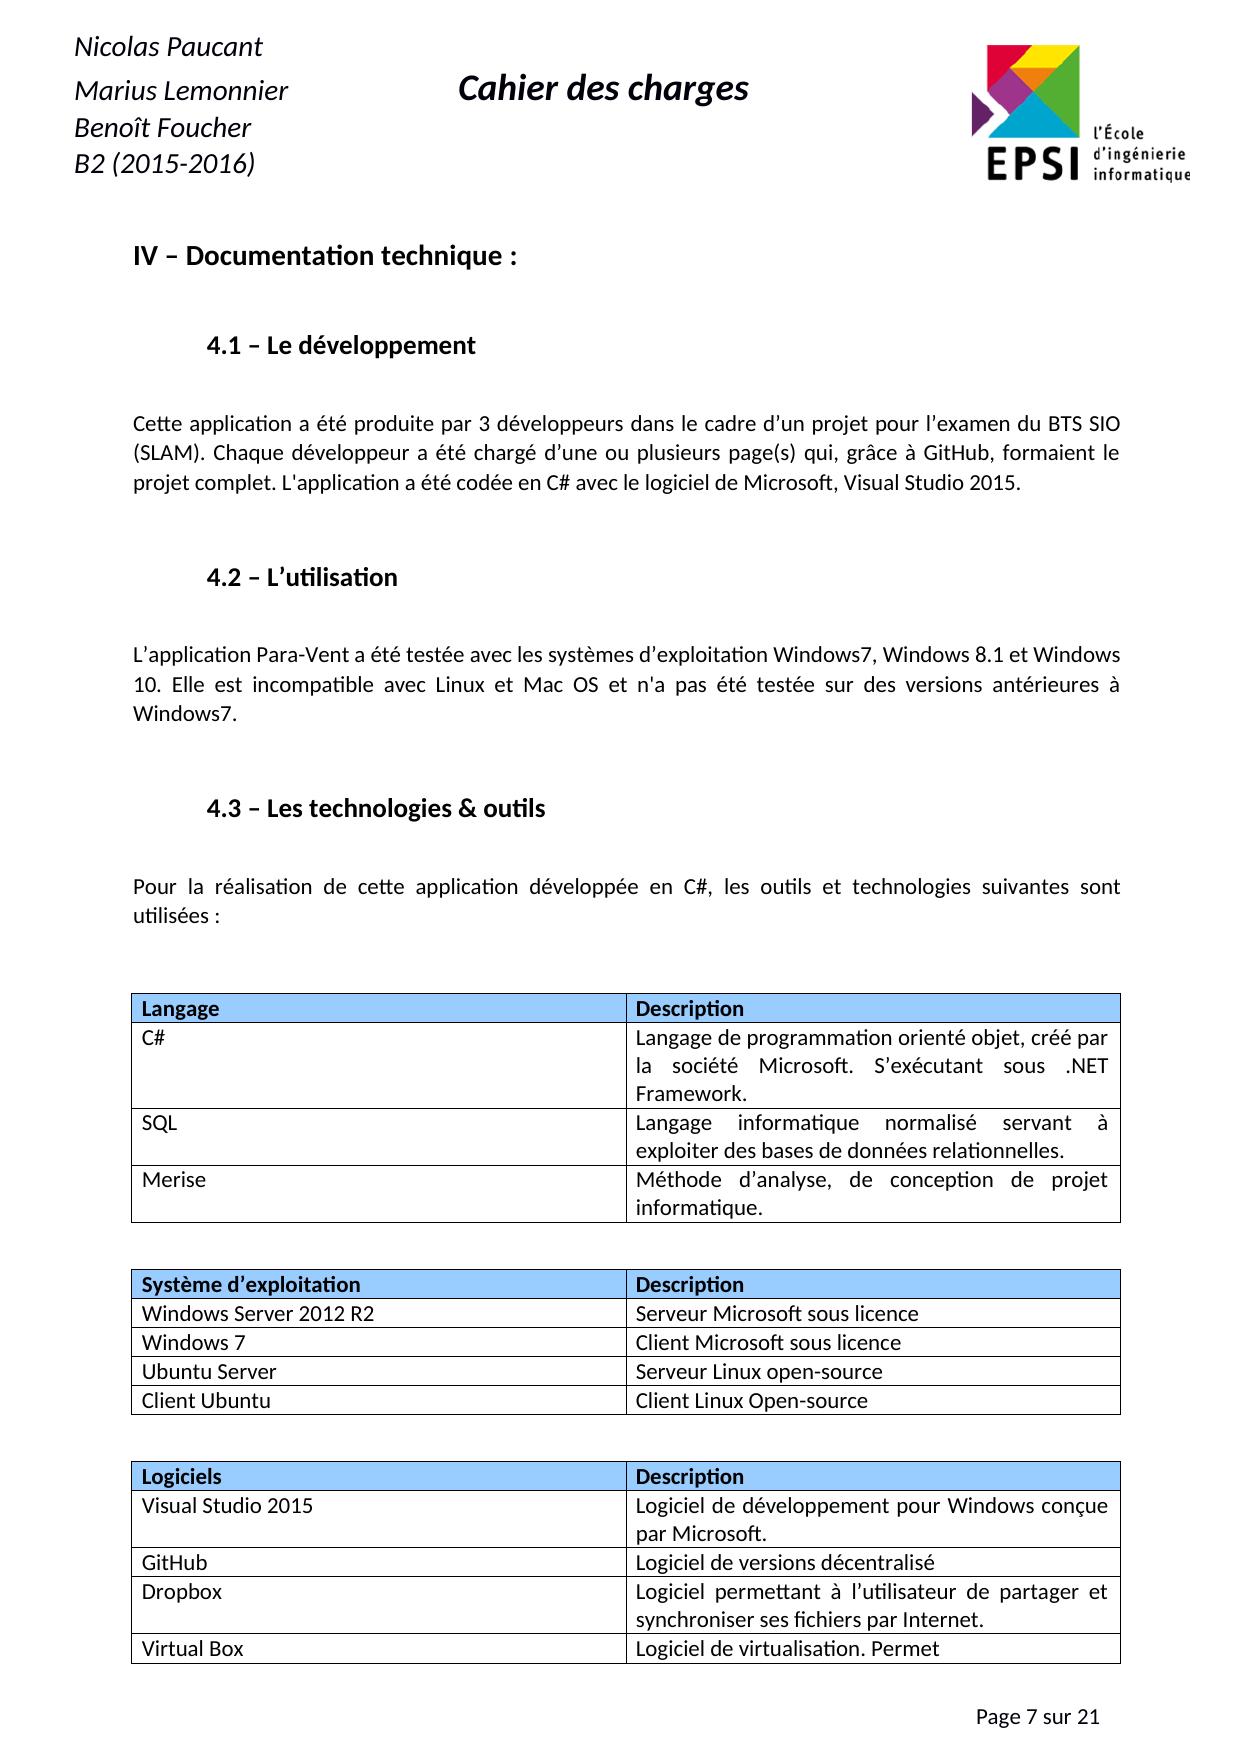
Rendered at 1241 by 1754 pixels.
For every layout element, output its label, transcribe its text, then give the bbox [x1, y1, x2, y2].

table_header Logiciels [132, 1462, 626, 1490]
text L’application Para-Vent a été testée avec les systèmes d’exploitation Windows7, Windows 8.1 et Windows 10. Elle est incompatible avec Linux et Mac OS et n'a pas été testée sur des versions antérieures à Windows7. [133, 640, 1122, 727]
table_cell Dropbox [132, 1577, 626, 1633]
table_cell Client Ubuntu [132, 1386, 626, 1414]
table_cell Langage informatique normalisé servant à exploiter des bases de données relationnelles. [627, 1109, 1120, 1164]
table_cell Logiciel de développement pour Windows conçue par Microsoft. [627, 1491, 1120, 1547]
table_cell GitHub [132, 1548, 626, 1576]
table_cell C# [132, 1023, 626, 1107]
table_header Système d’exploitation [132, 1270, 626, 1298]
table_header Description [627, 994, 1120, 1022]
table_cell Virtual Box [132, 1634, 626, 1662]
table_header Langage [132, 994, 626, 1022]
subtitle 4.1 – Le développement [133, 328, 1122, 361]
subtitle 4.2 – L’utilisation [133, 560, 1122, 593]
table_cell Windows Server 2012 R2 [132, 1299, 626, 1327]
table_cell Ubuntu Server [132, 1357, 626, 1385]
text Pour la réalisation de cette application développée en C#, les outils et technologies suivantes sont utilisées : [133, 872, 1122, 929]
table_header Description [627, 1462, 1120, 1490]
text Cette application a été produite par 3 développeurs dans le cadre d’un projet pour l’examen du BTS SIO (SLAM). Chaque développeur a été chargé d’une ou plusieurs page(s) qui, grâce à GitHub, formaient le projet complet. L'application a été codée en C# avec le logiciel de Microsoft, Visual Studio 2015. [133, 409, 1122, 496]
table_cell Serveur Linux open-source [627, 1357, 1120, 1385]
table_cell Méthode d’analyse, de conception de projet informatique. [627, 1166, 1120, 1222]
table_cell Visual Studio 2015 [132, 1491, 626, 1547]
table_cell Logiciel de versions décentralisé [627, 1548, 1120, 1576]
table_cell Windows 7 [132, 1328, 626, 1356]
table_cell Client Microsoft sous licence [627, 1328, 1120, 1356]
table_cell Serveur Microsoft sous licence [627, 1299, 1120, 1327]
table_cell Merise [132, 1166, 626, 1222]
subtitle 4.3 – Les technologies & outils [133, 791, 1122, 824]
table_cell Client Linux Open-source [627, 1386, 1120, 1414]
table_cell SQL [132, 1109, 626, 1164]
table_cell Logiciel de virtualisation. Permet [627, 1634, 1120, 1662]
table_cell Logiciel permettant à l’utilisateur de partager et synchroniser ses fichiers par Internet. [627, 1577, 1120, 1633]
subtitle IV – Documentation technique : [133, 237, 1122, 272]
picture [971, 45, 1190, 183]
table_header Description [627, 1270, 1120, 1298]
table_cell Langage de programmation orienté objet, créé par la société Microsoft. S’exécutant sous .NET Framework. [627, 1023, 1120, 1107]
